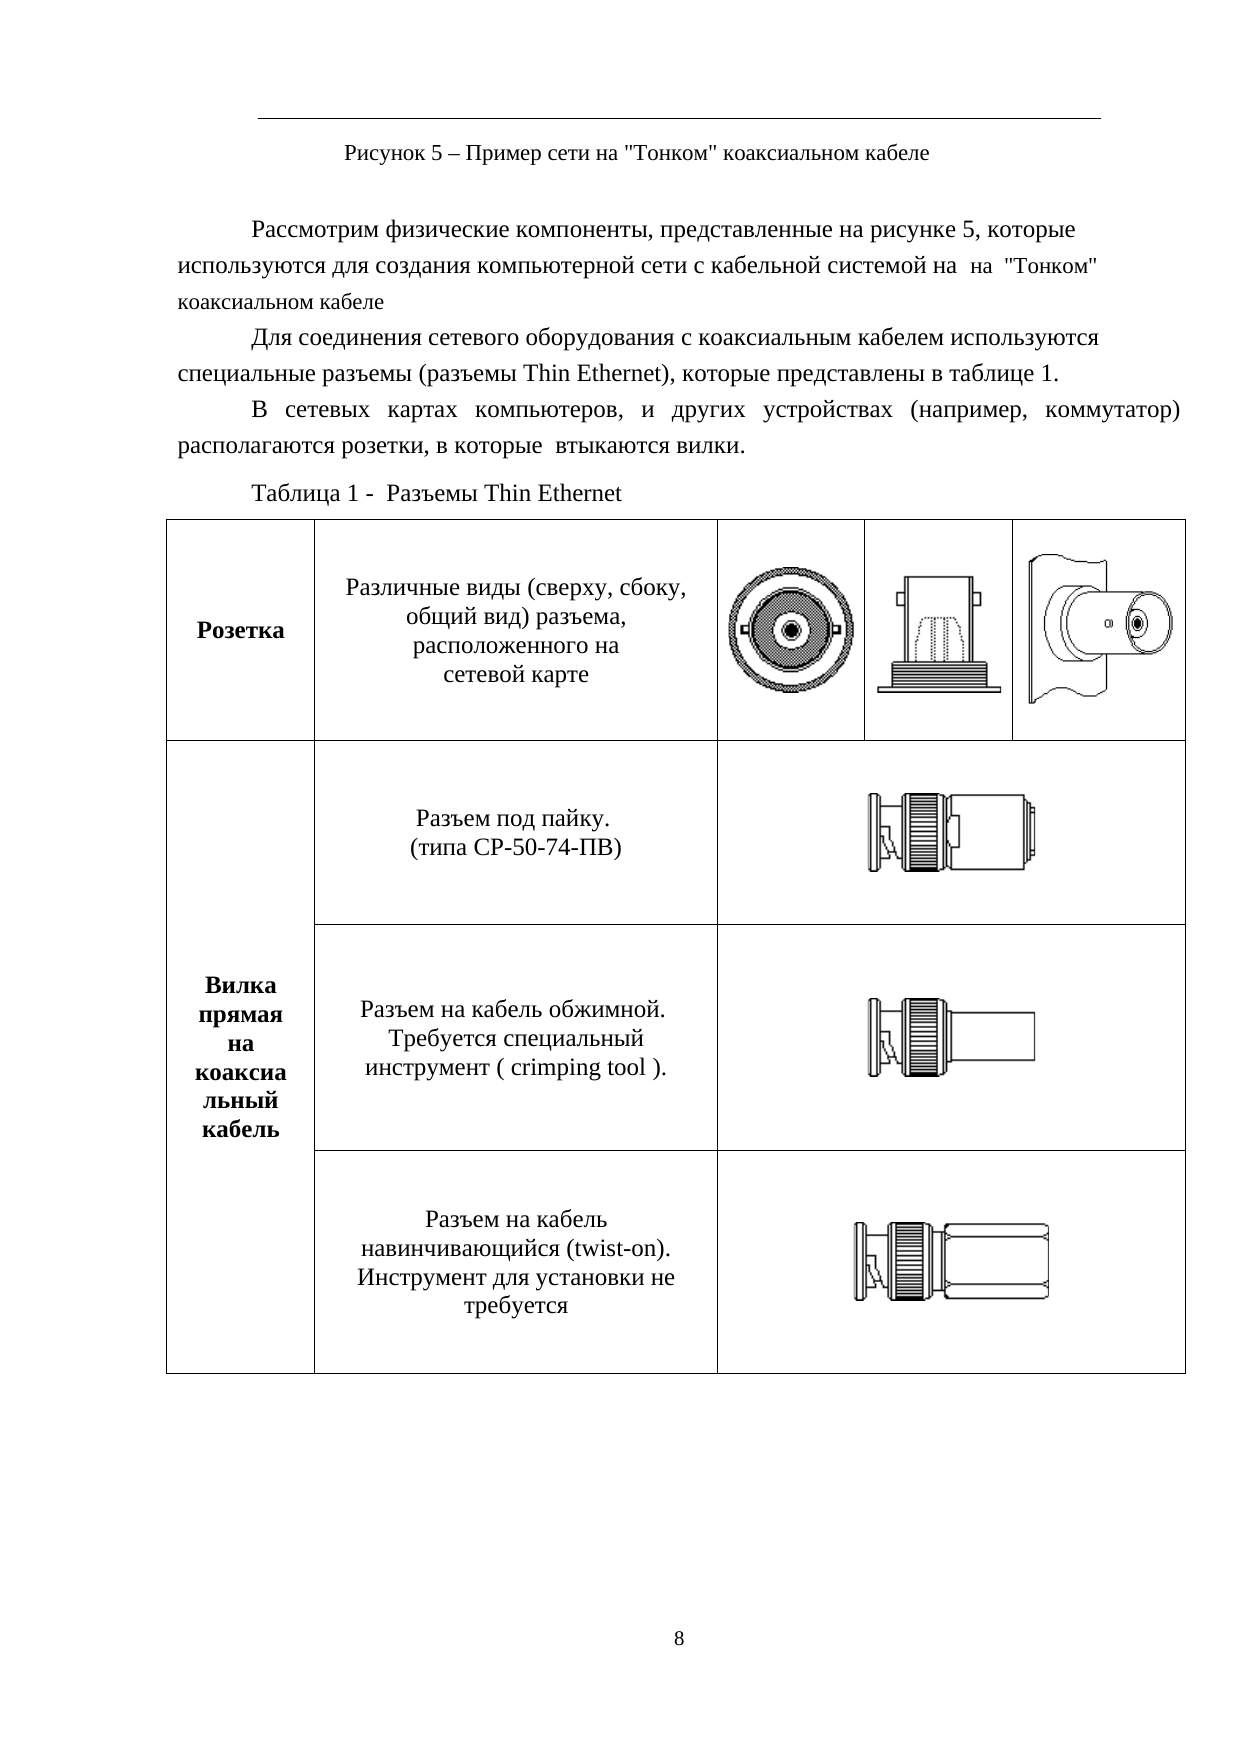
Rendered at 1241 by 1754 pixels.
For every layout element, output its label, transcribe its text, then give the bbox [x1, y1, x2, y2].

table_cell Разъем под пайку. (типа СР-50-74-ПВ) [315, 741, 717, 924]
table_header [865, 520, 1012, 739]
table_cell [718, 1151, 1185, 1373]
text Таблица 1 - Разъемы Thin Ethernet [177, 478, 1181, 507]
table_header [718, 520, 864, 739]
picture [876, 567, 1002, 693]
text В сетевых картах компьютеров, и других устройствах (например, коммутатор) располагаются розетки, в которые втыкаются вилки. [177, 394, 1181, 458]
table_cell [718, 741, 1185, 924]
table_header Различные виды (сверху, сбоку, общий вид) разъема, расположенного на сетевой карте [315, 520, 717, 739]
text Для соединения сетевого оборудования с коаксиальным кабелем используются специальные разъемы (разъемы Thin Ethernet), которые представлены в таблице 1. [177, 322, 1181, 387]
table_cell Разъем на кабель обжимной. Требуется специальный инструмент ( crimping tool ). [315, 925, 717, 1149]
table_cell [718, 925, 1185, 1149]
table_header Розетка [167, 520, 314, 739]
table_cell Разъем на кабель навинчивающийся (twist-on). Инструмент для установки не требуется [315, 1151, 717, 1373]
picture [853, 1222, 1049, 1301]
picture [867, 793, 1035, 872]
picture [728, 567, 854, 693]
picture [867, 998, 1035, 1077]
text Рассмотрим физические компоненты, представленные на рисунке 5, которые используются для создания компьютерной сети с кабельной системой на на "Тонком" коаксиальном кабеле [177, 214, 1181, 315]
table_header [1013, 520, 1185, 739]
picture [1023, 554, 1175, 706]
table_cell Вилка прямая на коаксиальный кабель [167, 741, 314, 1373]
table_cell Рисунок 5 – Пример сети на "Тонком" коаксиальном кабеле [258, 119, 1101, 185]
